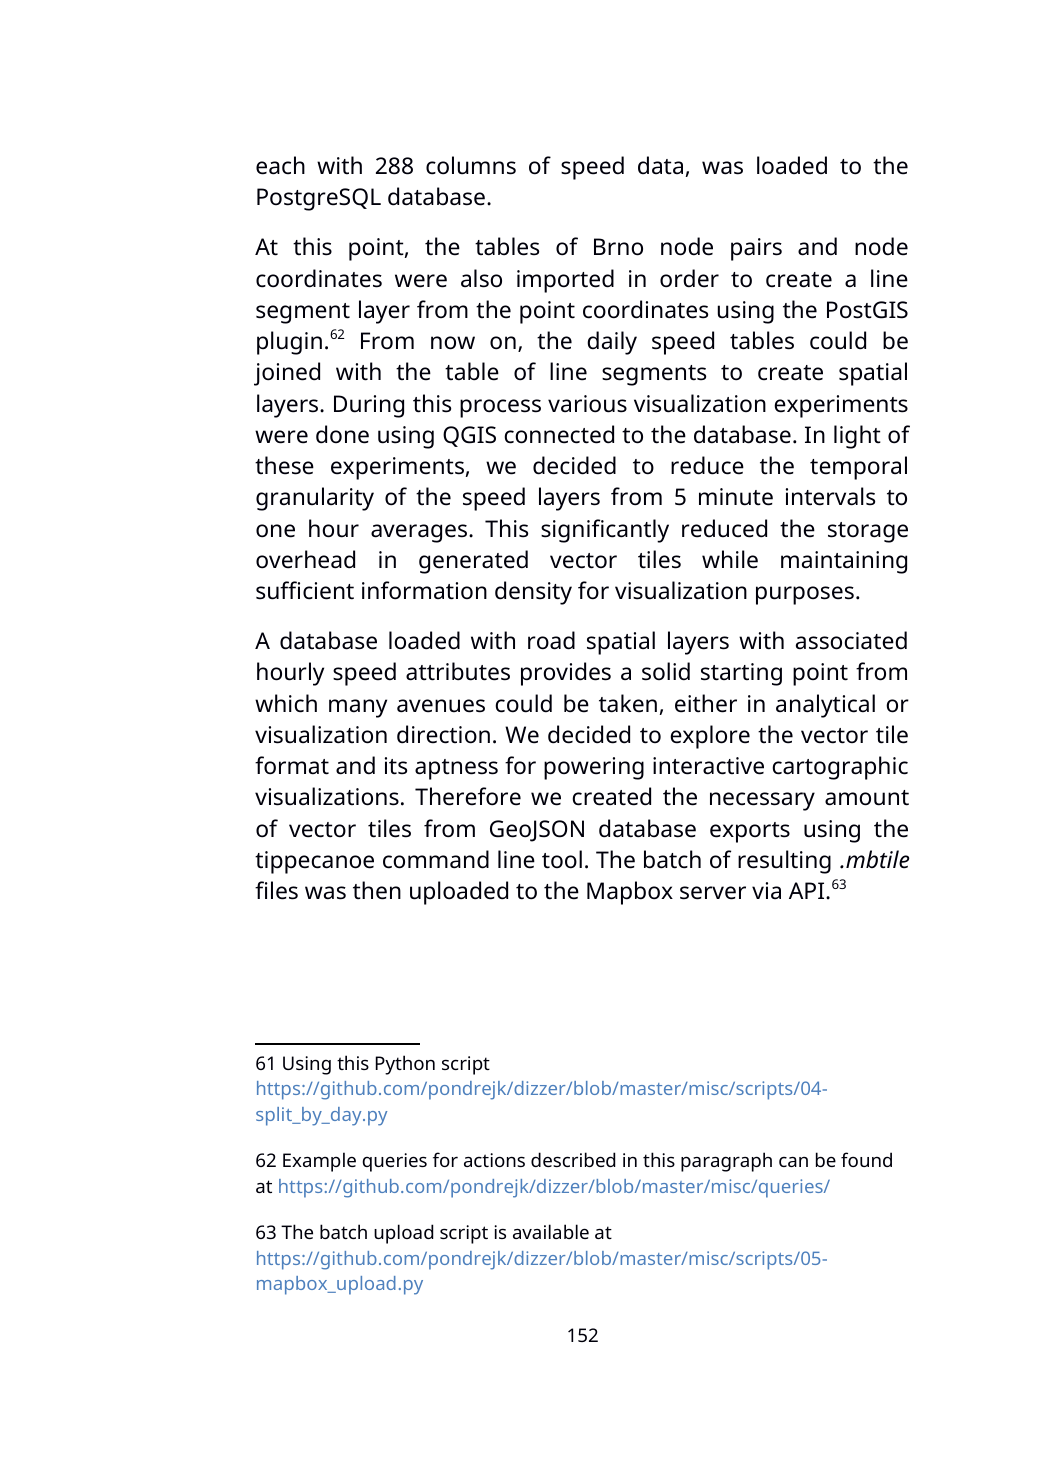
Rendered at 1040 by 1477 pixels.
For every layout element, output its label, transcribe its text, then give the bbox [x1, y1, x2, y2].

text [255, 150, 910, 212]
text A database loaded with road spatial layers with associated hourly speed attributes provides a solid starting point from which many avenues could be taken, either in analytical or visualization direction. We decided to explore the vector tile format and its aptness for powering interactive cartographic visualizations. Therefore we created the necessary amount of vector tiles from GeoJSON database exports using the tippecanoe command line tool. The batch of resulting .mbtile files was then uploaded to the Mapbox server via API. [255, 625, 910, 906]
text At this point, the tables of Brno node pairs and node coordinates were also imported in order to create a line segment layer from the point coordinates using the PostGIS plugin. From now on, the daily speed tables could be joined with the table of line segments to create spatial layers. During this process various visualization experiments were done using QGIS connected to the database. In light of these experiments, we decided to reduce the temporal granularity of the speed layers from 5 minute intervals to one hour averages. This significantly reduced the storage overhead in generated vector tiles while maintaining sufficient information density for visualization purposes. [255, 231, 910, 606]
